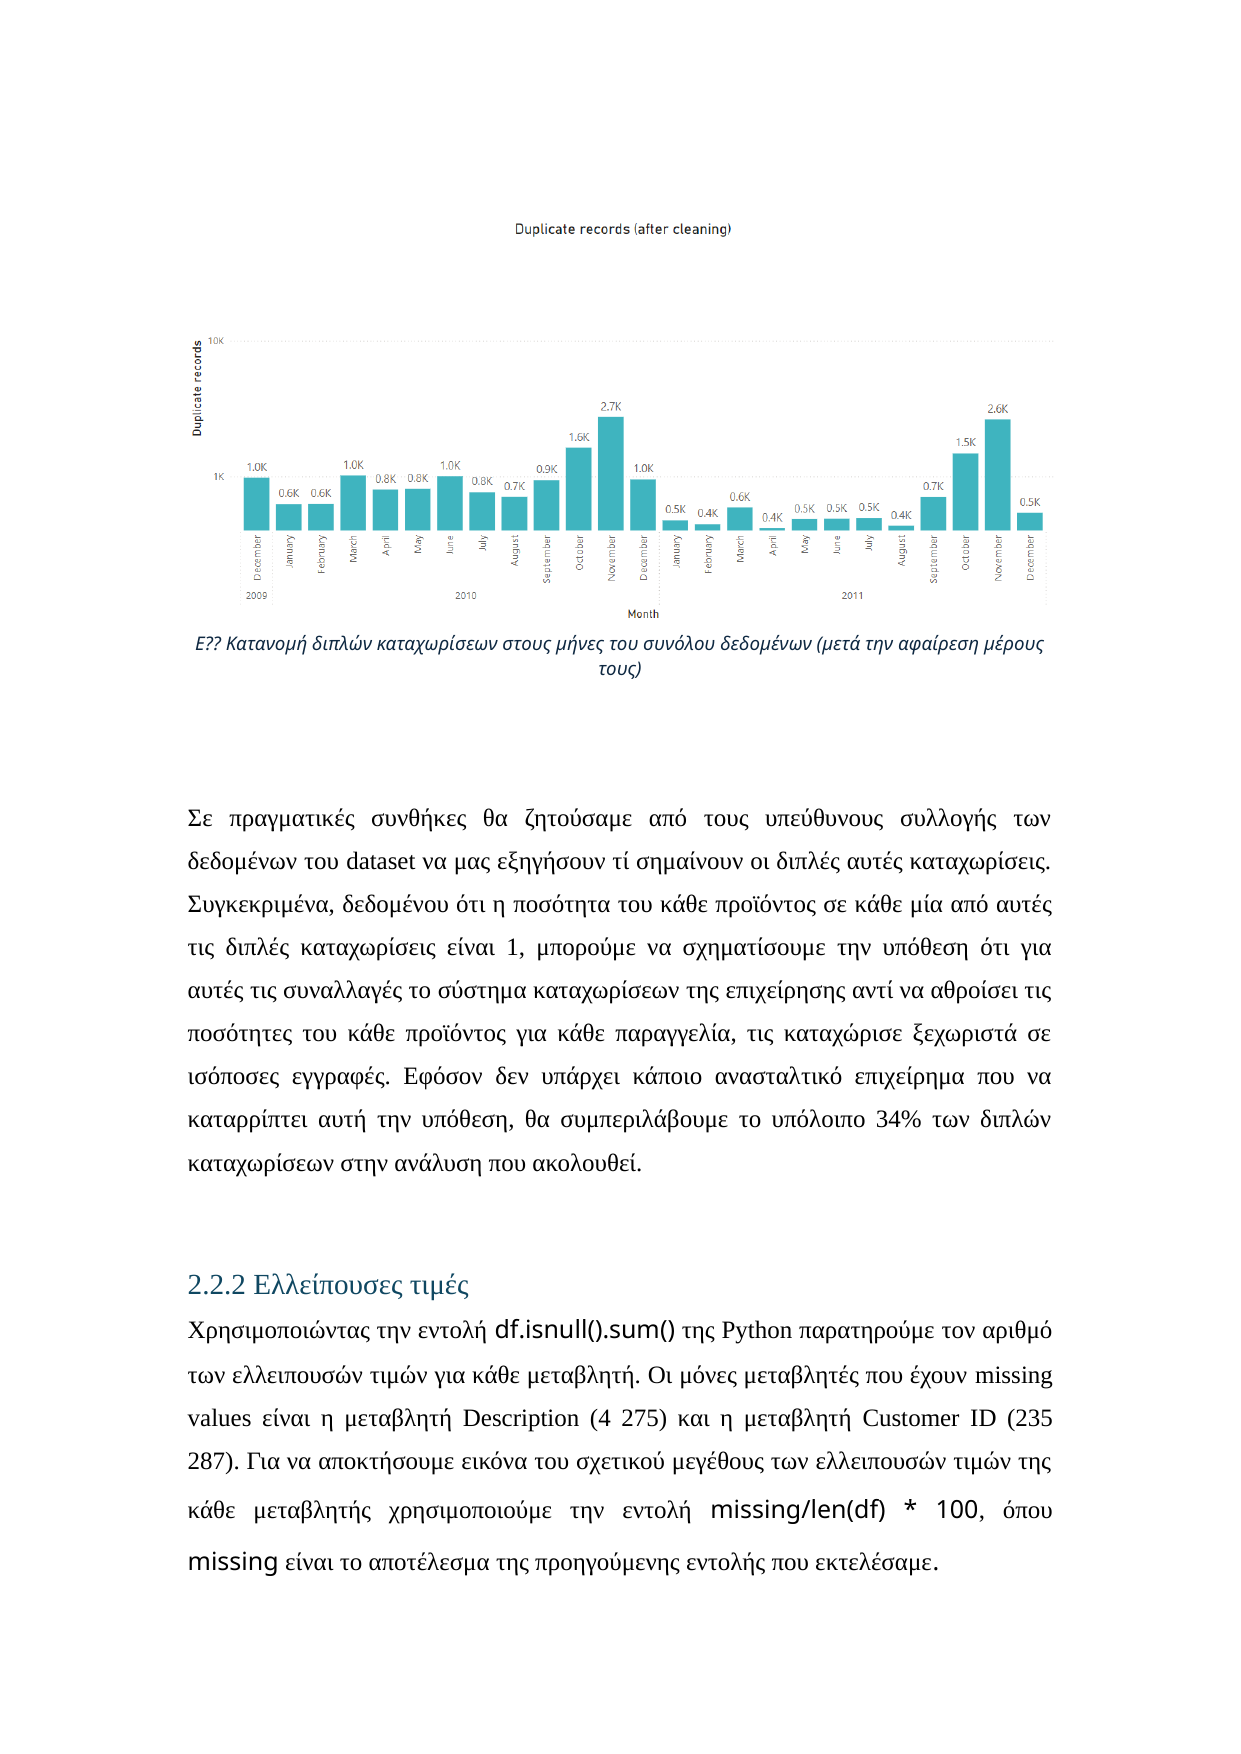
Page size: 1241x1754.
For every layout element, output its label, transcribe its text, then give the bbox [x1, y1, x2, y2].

subtitle 2.2.2 Ελλείπουσες τιμές [187, 1267, 1053, 1301]
picture [188, 209, 1054, 621]
text Σε πραγματικές συνθήκες θα ζητούσαμε από τους υπεύθυνους συλλογής των δεδομένων του dataset να μας εξηγήσουν τί σημαίνουν οι διπλές αυτές καταχωρίσεις. Συγκεκριμένα, δεδομένου ότι η ποσότητα του κάθε προϊόντος σε κάθε μία από αυτές τις διπλές καταχωρίσεις είναι 1, μπορούμε να σχηματίσουμε την υπόθεση ότι για αυτές τις συναλλαγές το σύστημα καταχωρίσεων της επιχείρησης αντί να αθροίσει τις ποσότητες του κάθε προϊόντος για κάθε παραγγελία, τις καταχώρισε ξεχωριστά σε ισόποσες εγγραφές. Εφόσον δεν υπάρχει κάποιο ανασταλτικό επιχείρημα που να καταρρίπτει αυτή την υπόθεση, θα συμπεριλάβουμε το υπόλοιπο 34% των διπλών καταχωρίσεων στην ανάλυση που ακολουθεί. [187, 803, 1053, 1176]
text Χρησιμοποιώντας την εντολή df.isnull().sum() της Python παρατηρούμε τον αριθμό των ελλειπουσών τιμών για κάθε μεταβλητή. Οι μόνες μεταβλητές που έχουν missing values είναι η μεταβλητή Description (4 275) και η μεταβλητή Customer ID (235 287). Για να αποκτήσουμε εικόνα του σχετικού μεγέθους των ελλειπουσών τιμών της κάθε μεταβλητής χρησιμοποιούμε την εντολή missing/len(df) * 100, όπου missing είναι το αποτέλεσμα της προηγούμενης εντολής που εκτελέσαμε. [187, 1312, 1053, 1577]
